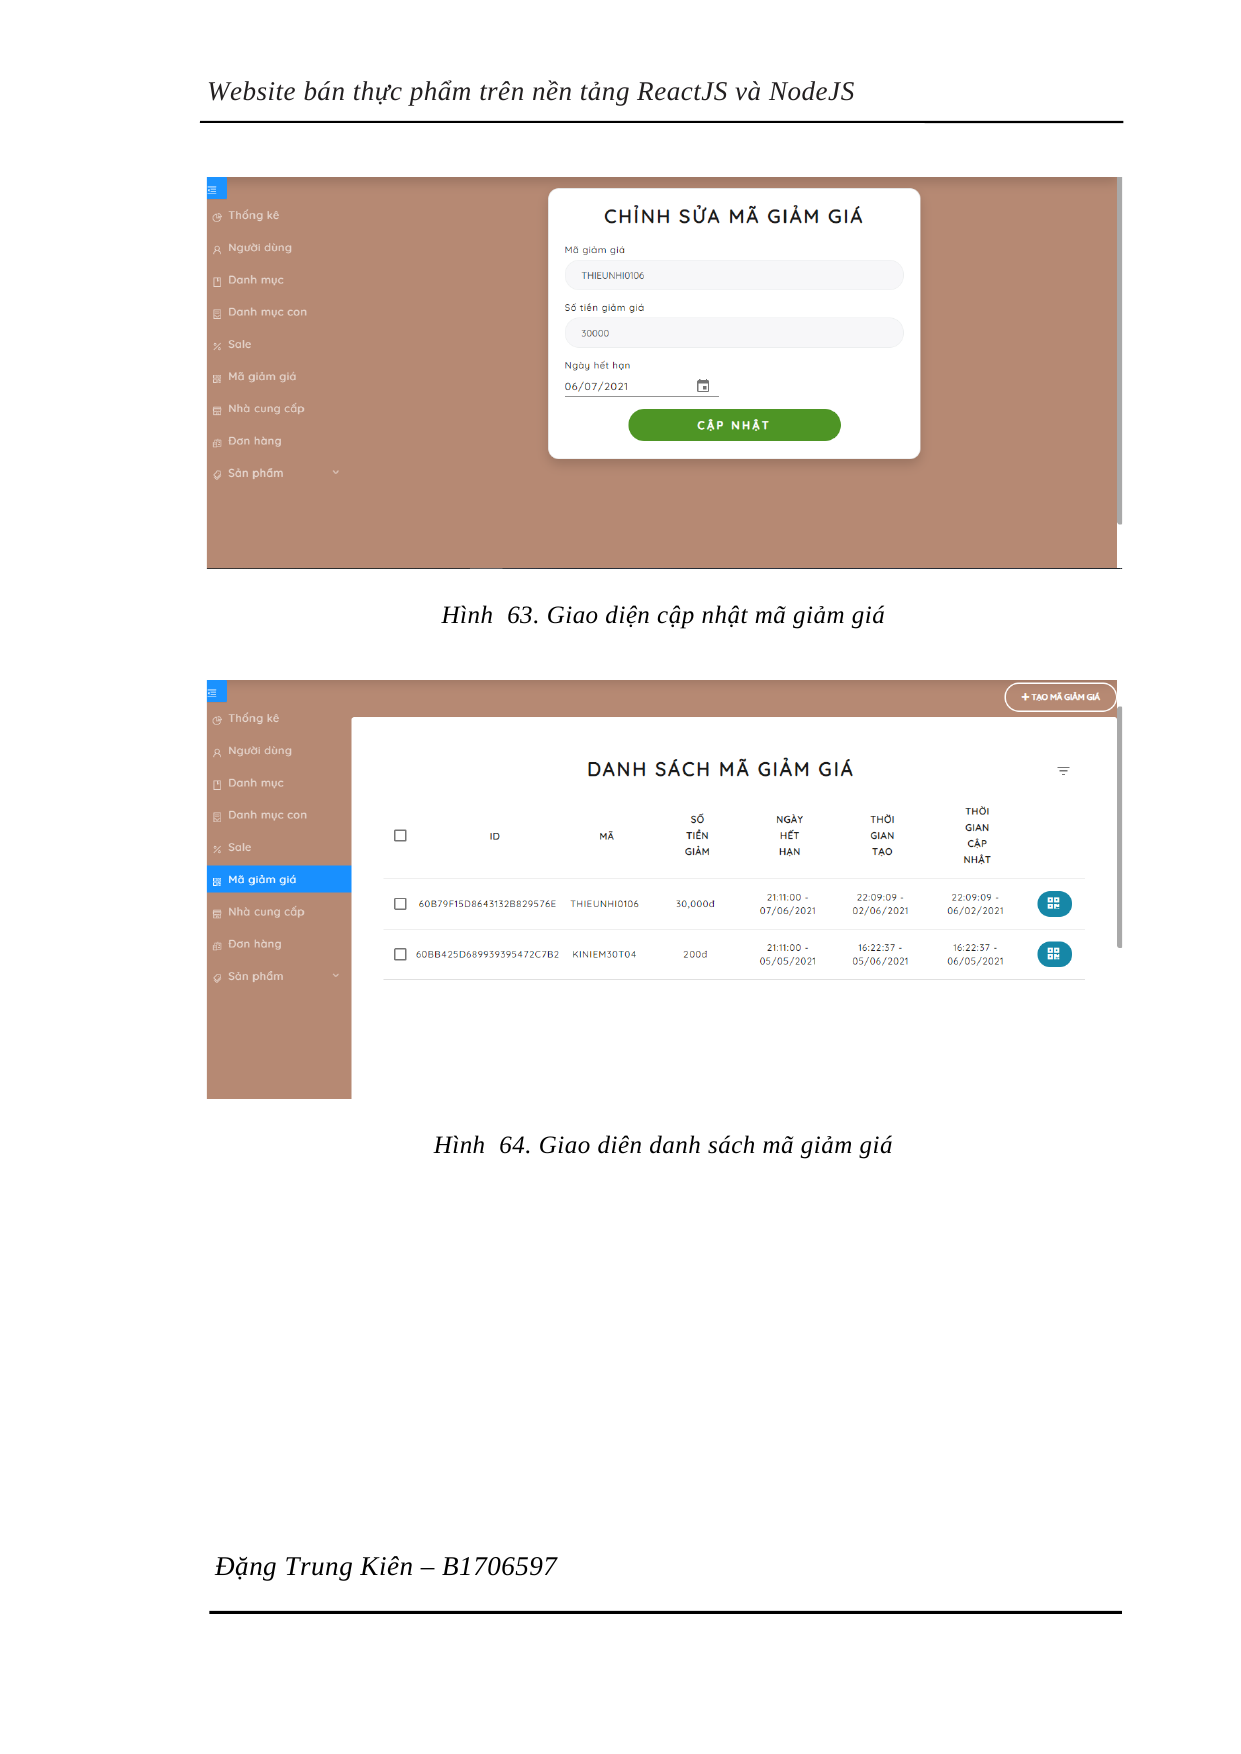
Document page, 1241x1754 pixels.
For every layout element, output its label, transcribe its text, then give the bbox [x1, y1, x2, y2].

text Hình 64. Giao diên danh sách mã giảm giá [207, 1130, 1122, 1158]
picture [206, 680, 1123, 1099]
text Hình 63. Giao diện cập nhật mã giảm giá [207, 600, 1122, 628]
picture [206, 177, 1123, 569]
